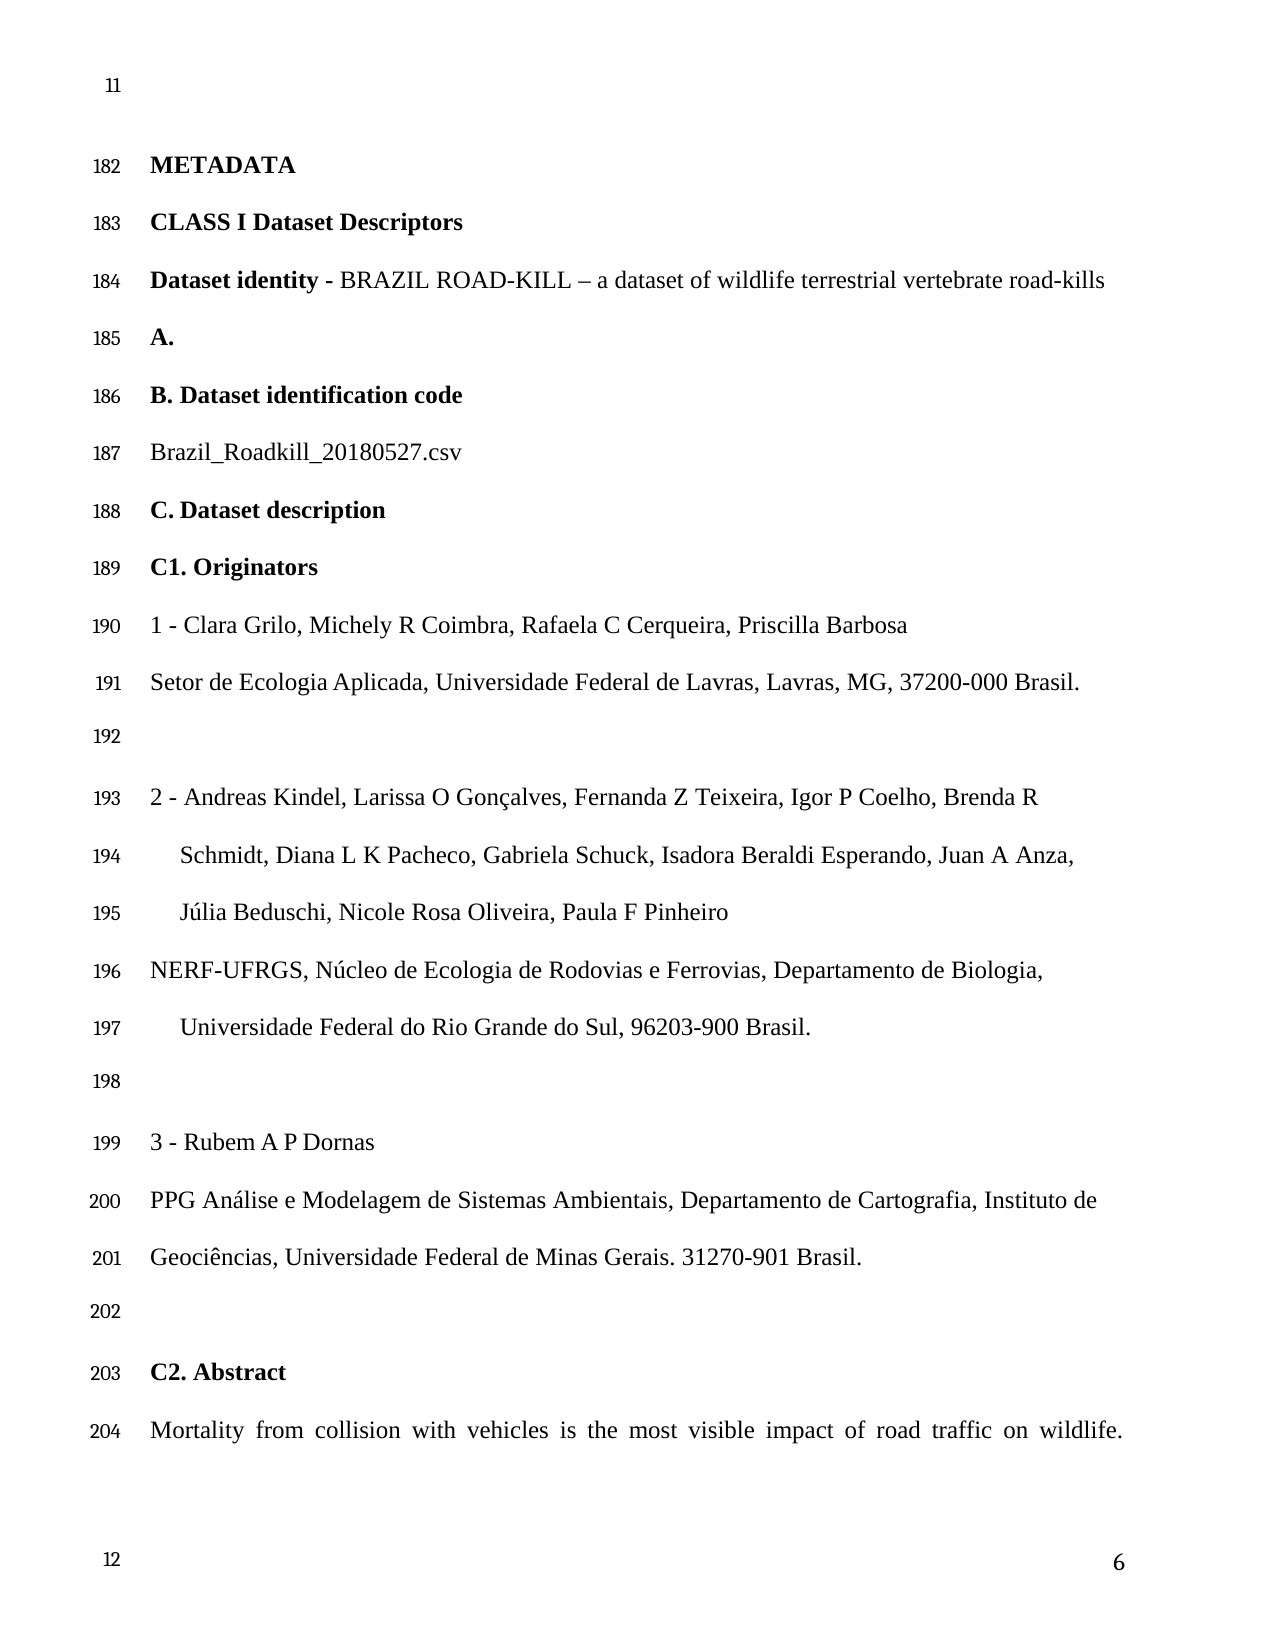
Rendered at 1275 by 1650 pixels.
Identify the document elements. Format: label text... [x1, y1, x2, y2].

text METADATA [150, 150, 1125, 179]
text C2. Abstract [150, 1357, 1125, 1386]
list 1 - Clara Grilo, Michely R Coimbra, Rafaela C Cerqueira, Priscilla Barbosa [150, 610, 1125, 639]
text 3 - Rubem A P Dornas [150, 1127, 1125, 1156]
text CLASS I Dataset Descriptors [150, 207, 1125, 236]
text Dataset identity - BRAZIL ROAD-KILL – a dataset of wildlife terrestrial vertebrate road-kills [150, 265, 1125, 294]
list Dataset description [150, 495, 1125, 524]
list Dataset identification code [150, 380, 1125, 409]
text C1. Originators [150, 552, 1125, 581]
text PPG Análise e Modelagem de Sistemas Ambientais, Departamento de Cartografia, Instituto de Geociências, Universidade Federal de Minas Gerais. 31270-901 Brasil. [150, 1185, 1125, 1271]
text 2 - Andreas Kindel, Larissa O Gonçalves, Fernanda Z Teixeira, Igor P Coelho, Brenda R Schmidt, Diana L K Pacheco, Gabriela Schuck, Isadora Beraldi Esperando, Juan A Anza, Júlia Beduschi, Nicole Rosa Oliveira, Paula F Pinheiro [150, 782, 1125, 926]
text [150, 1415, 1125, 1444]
text NERF-UFRGS, Núcleo de Ecologia de Rodovias e Ferrovias, Departamento de Biologia, Universidade Federal do Rio Grande do Sul, 96203-900 Brasil. [150, 955, 1125, 1041]
text Setor de Ecologia Aplicada, Universidade Federal de Lavras, Lavras, MG, 37200-000 Brasil. [150, 667, 1125, 696]
text Brazil_Roadkill_20180527.csv [150, 437, 1125, 466]
